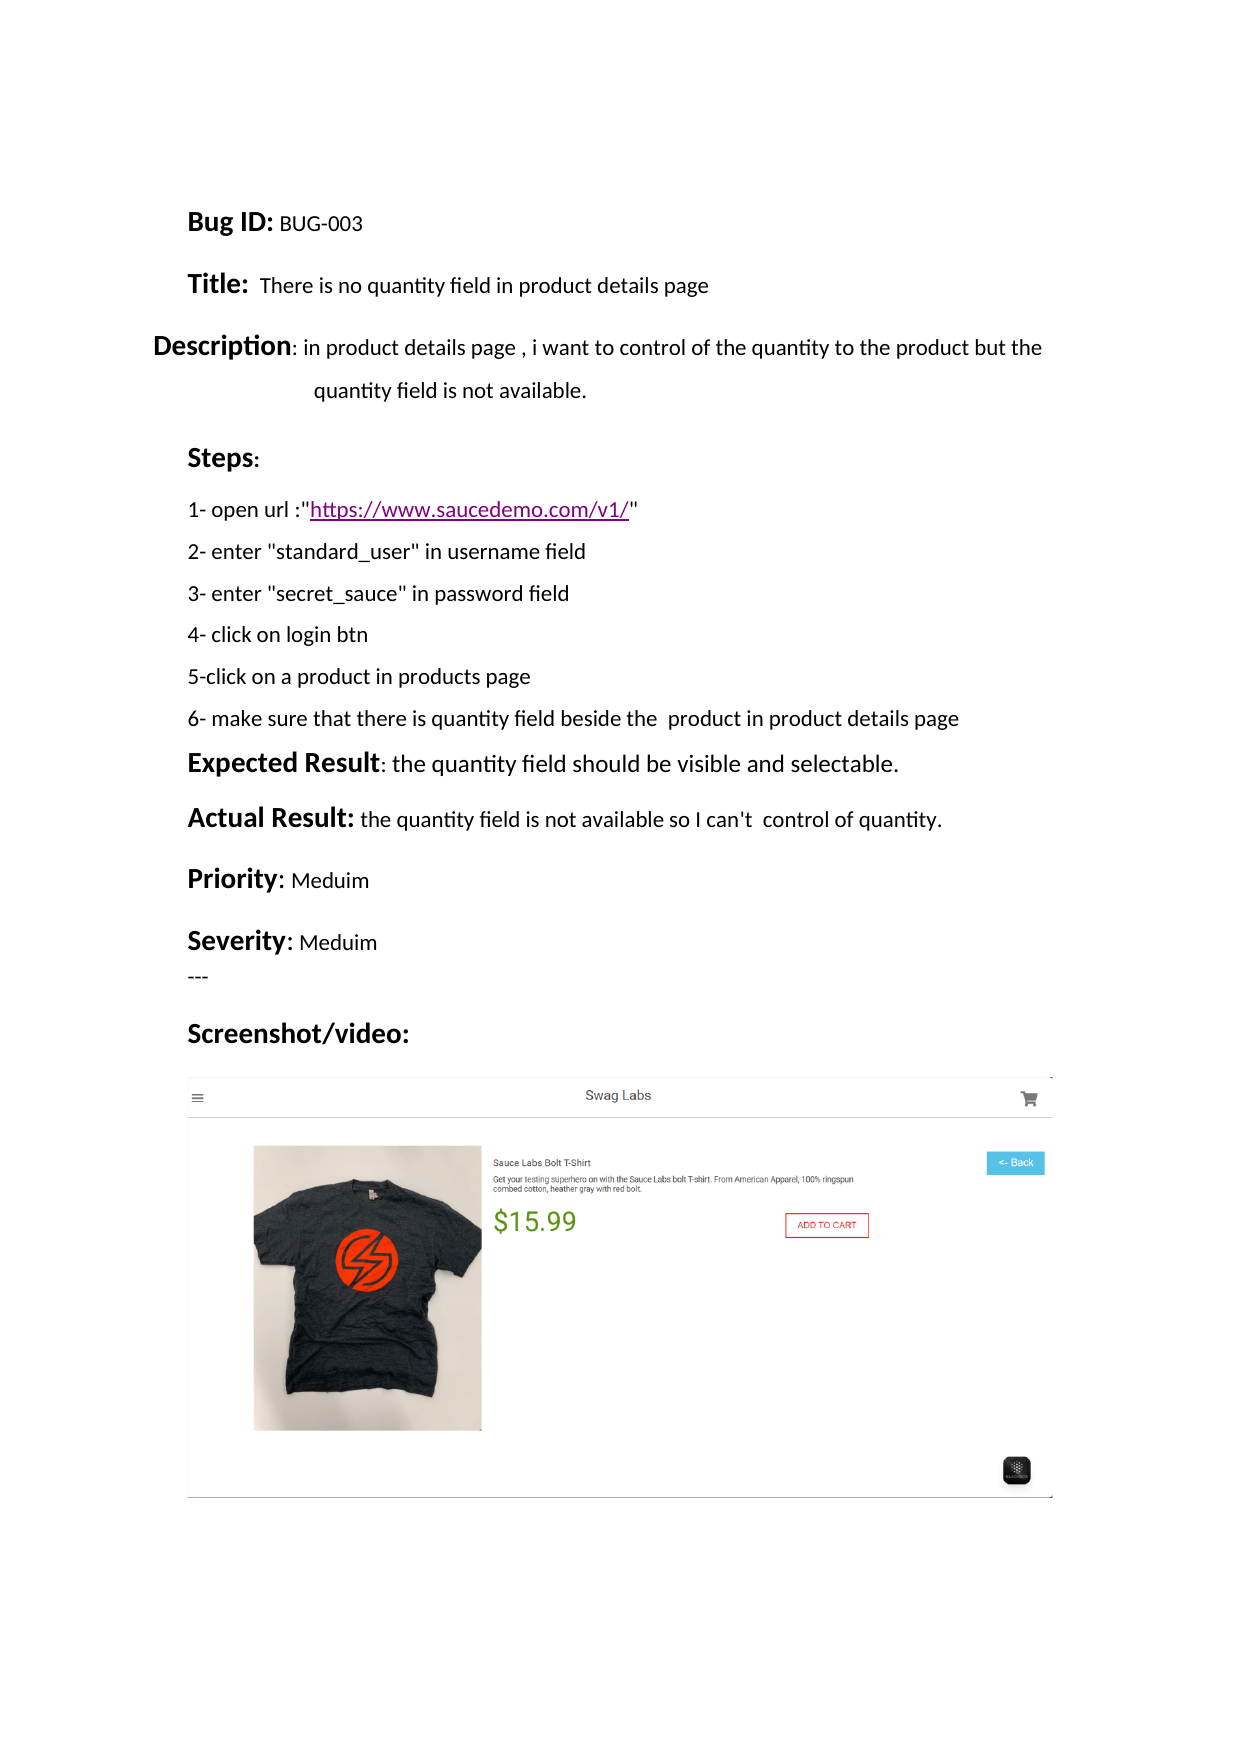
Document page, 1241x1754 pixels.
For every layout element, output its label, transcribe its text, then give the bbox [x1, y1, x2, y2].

text 3- enter "secret_sauce" in password field [187, 584, 1053, 605]
text Priority: Meduim [187, 861, 1053, 896]
text 4- click on login btn [187, 626, 1053, 647]
picture [187, 1077, 1053, 1498]
text Steps: [187, 439, 1053, 474]
text Severity: Meduim --- [187, 922, 1053, 990]
text Screenshot/video: [187, 1015, 1053, 1051]
text 6- make sure that there is quantity field beside the product in product details page [187, 709, 1053, 731]
text Actual Result: the quantity field is not available so I can't control of quantity. [187, 799, 1053, 834]
text Title: There is no quantity field in product details page [187, 265, 1053, 300]
text Bug ID: BUG-003 [187, 203, 1053, 239]
text 1- open url :"https://www.saucedemo.com/v1/" [187, 501, 1053, 522]
text Description: in product details page , i want to control of the quantity to the product but the quantity field is not available. [153, 327, 1053, 404]
text Expected Result: the quantity field should be visible and selectable. [187, 751, 1053, 778]
text 2- enter "standard_user" in username field [187, 542, 1053, 563]
text 5-click on a product in products page [187, 668, 1053, 689]
